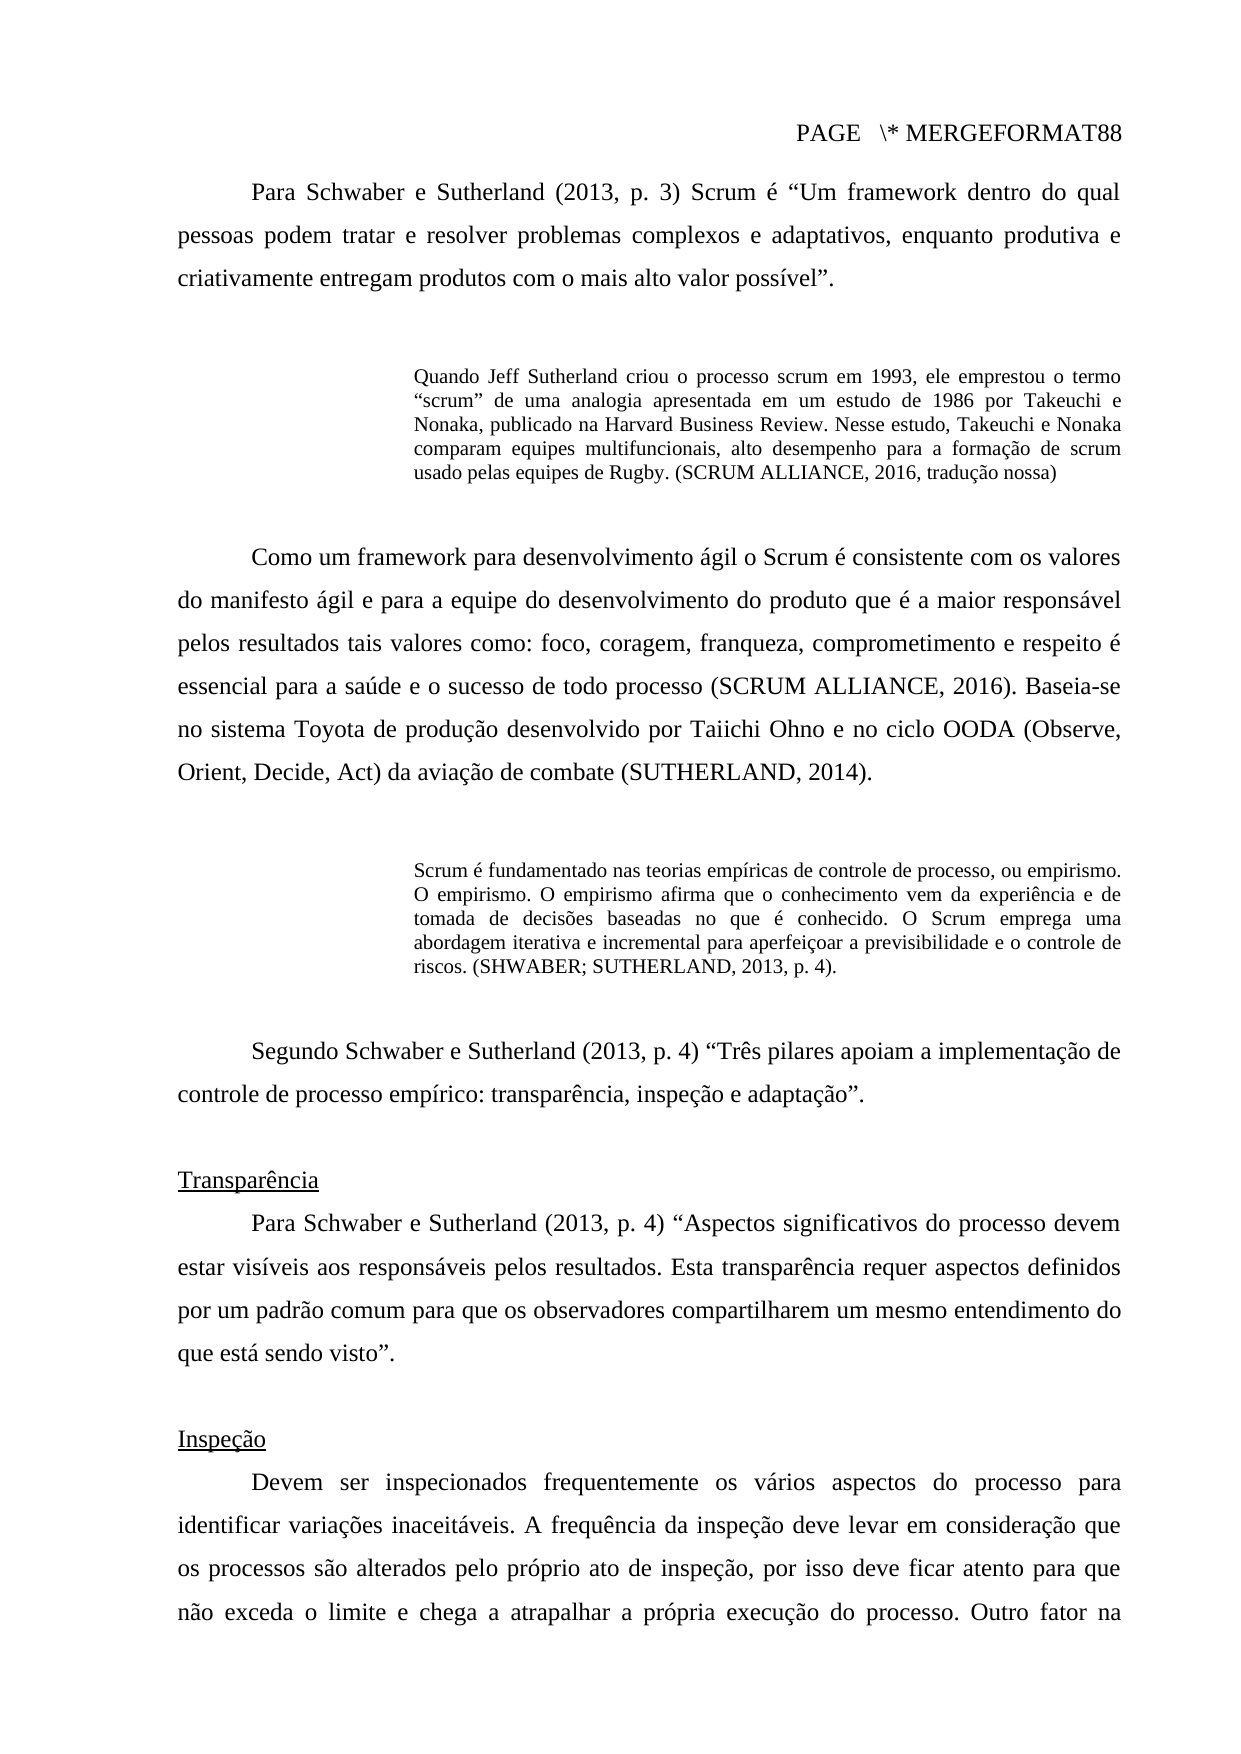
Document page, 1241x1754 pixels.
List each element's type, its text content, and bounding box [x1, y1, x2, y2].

text Para Schwaber e Sutherland (2013, p. 4) “Aspectos significativos do processo devem estar visíveis aos responsáveis pelos resultados. Esta transparência requer aspectos definidos por um padrão comum para que os observadores compartilharem um mesmo entendimento do que está sendo visto”. [177, 1208, 1122, 1367]
text Como um framework para desenvolvimento ágil o Scrum é consistente com os valores do manifesto ágil e para a equipe do desenvolvimento do produto que é a maior responsável pelos resultados tais valores como: foco, coragem, franqueza, comprometimento e respeito é essencial para a saúde e o sucesso de todo processo (SCRUM ALLIANCE, 2016). Baseia-se no sistema Toyota de produção desenvolvido por Taiichi Ohno e no ciclo OODA (Observe, Orient, Decide, Act) da aviação de combate (SUTHERLAND, 2014). [177, 542, 1122, 786]
text Transparência [177, 1165, 1122, 1194]
text Inspeção [177, 1424, 1122, 1453]
text Quando Jeff Sutherland criou o processo scrum em 1993, ele emprestou o termo “scrum” de uma analogia apresentada em um estudo de 1986 por Takeuchi e Nonaka, publicado na Harvard Business Review. Nesse estudo, Takeuchi e Nonaka comparam equipes multifuncionais, alto desempenho para a formação de scrum usado pelas equipes de Rugby. (SCRUM ALLIANCE, 2016, tradução nossa) [413, 364, 1122, 484]
text Para Schwaber e Sutherland (2013, p. 3) Scrum é “Um framework dentro do qual pessoas podem tratar e resolver problemas complexos e adaptativos, enquanto produtiva e criativamente entregam produtos com o mais alto valor possível”. [177, 177, 1122, 292]
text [177, 1467, 1122, 1625]
text Segundo Schwaber e Sutherland (2013, p. 4) “Três pilares apoiam a implementação de controle de processo empírico: transparência, inspeção e adaptação”. [177, 1036, 1122, 1108]
text Scrum é fundamentado nas teorias empíricas de controle de processo, ou empirismo. O empirismo. O empirismo afirma que o conhecimento vem da experiência e de tomada de decisões baseadas no que é conhecido. O Scrum emprega uma abordagem iterativa e incremental para aperfeiçoar a previsibilidade e o controle de riscos. (SHWABER; SUTHERLAND, 2013, p. 4). [413, 858, 1122, 978]
